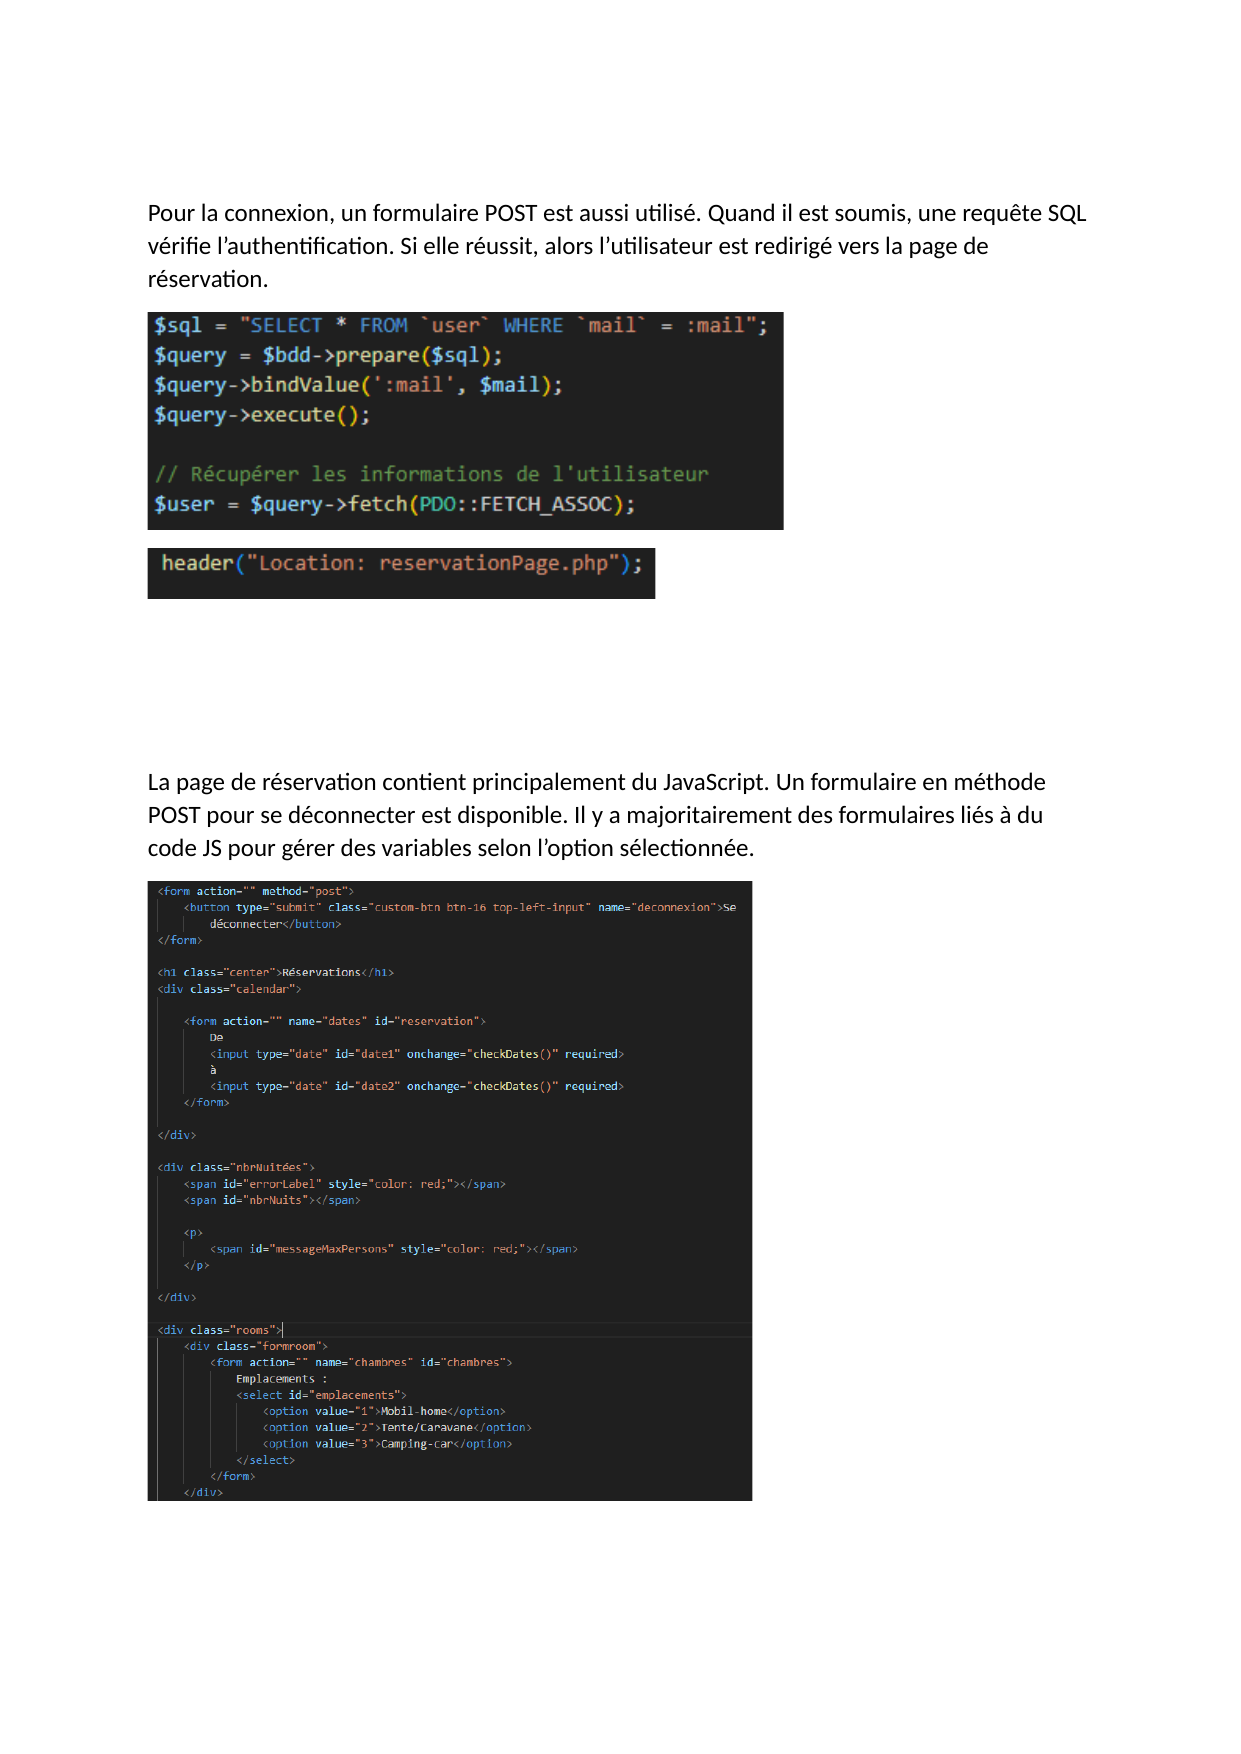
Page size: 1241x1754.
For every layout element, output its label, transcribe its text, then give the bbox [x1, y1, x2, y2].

picture [147, 312, 784, 530]
text La page de réservation contient principalement du JavaScript. Un formulaire en méthode POST pour se déconnecter est disponible. Il y a majoritairement des formulaires liés à du code JS pour gérer des variables selon l’option sélectionnée. [148, 766, 1093, 863]
text Pour la connexion, un formulaire POST est aussi utilisé. Quand il est soumis, une requête SQL vérifie l’authentification. Si elle réussit, alors l’utilisateur est redirigé vers la page de réservation. [148, 197, 1093, 293]
picture [147, 881, 753, 1501]
picture [147, 548, 656, 599]
